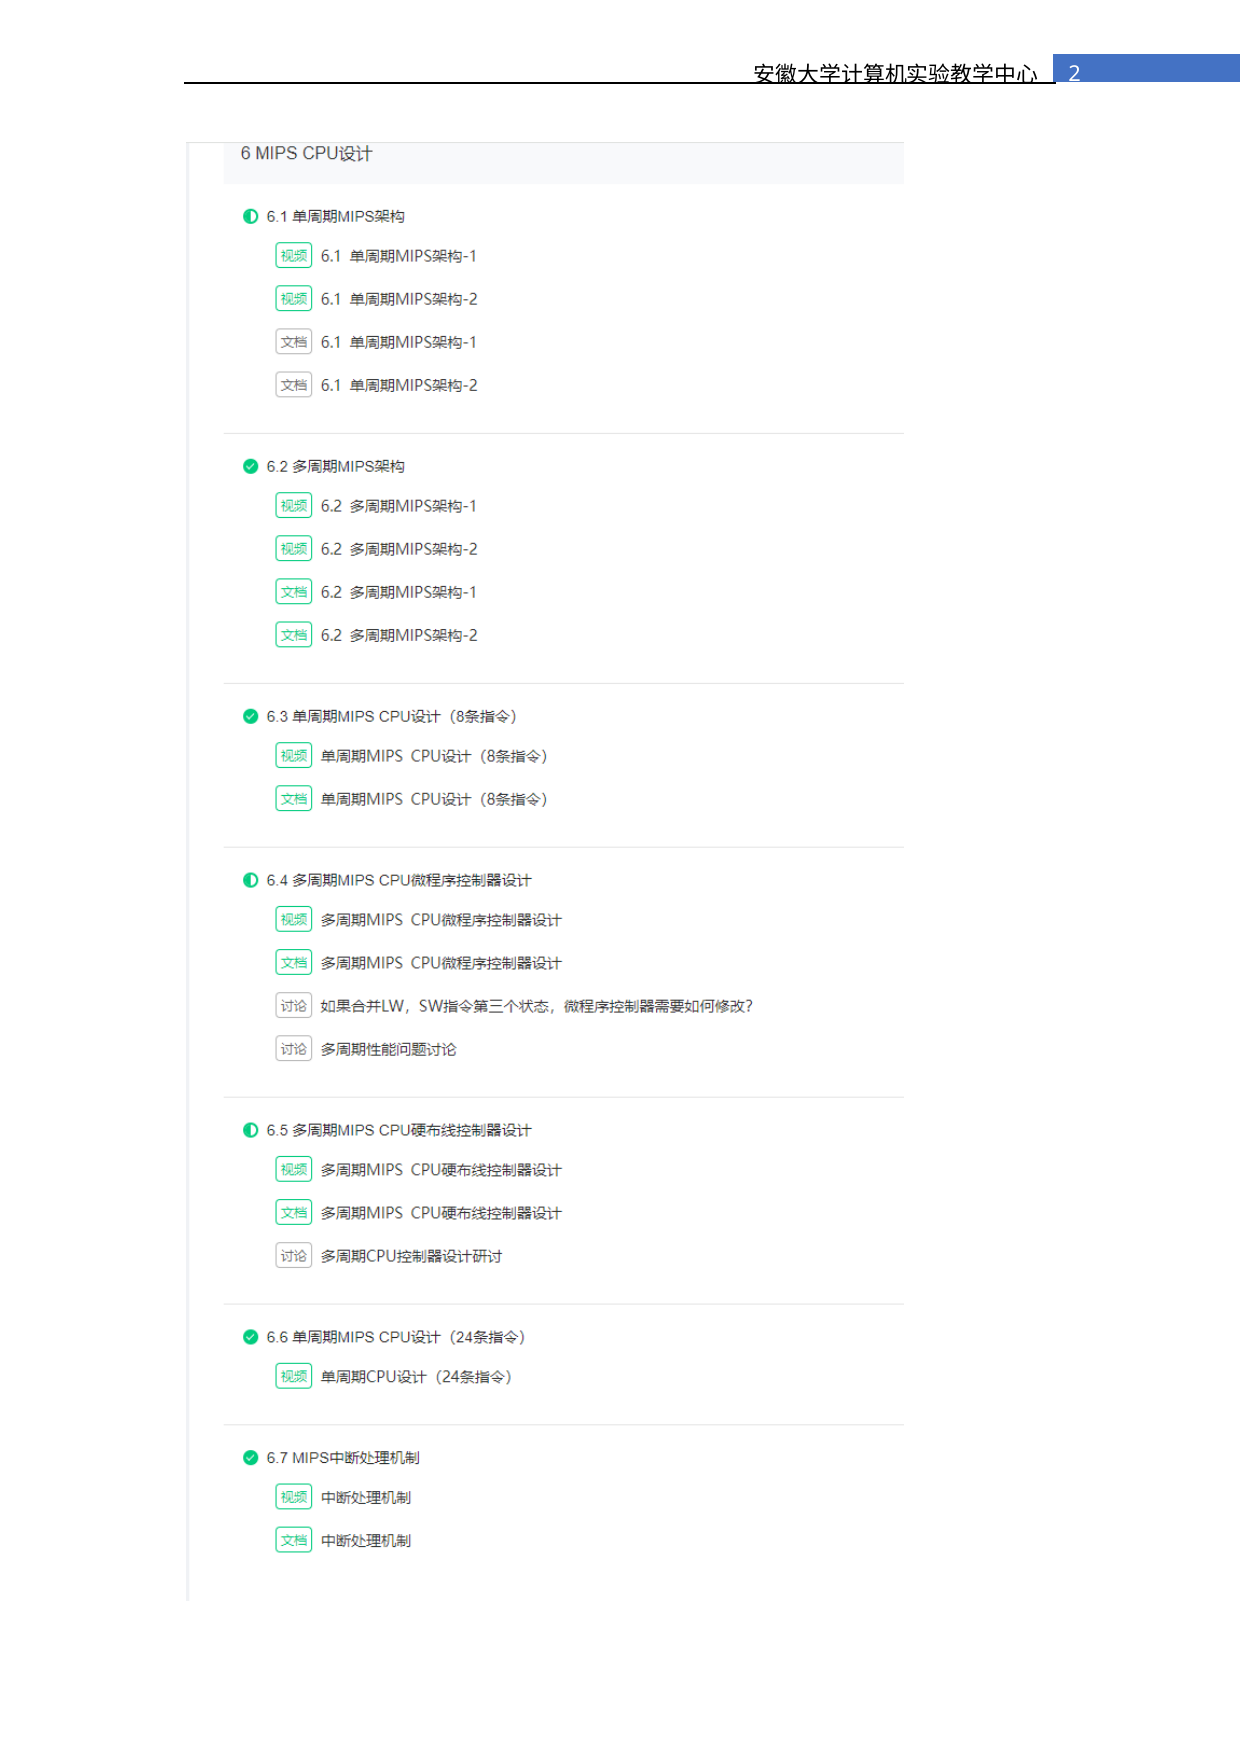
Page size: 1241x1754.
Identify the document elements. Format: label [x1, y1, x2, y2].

picture [186, 142, 904, 1601]
